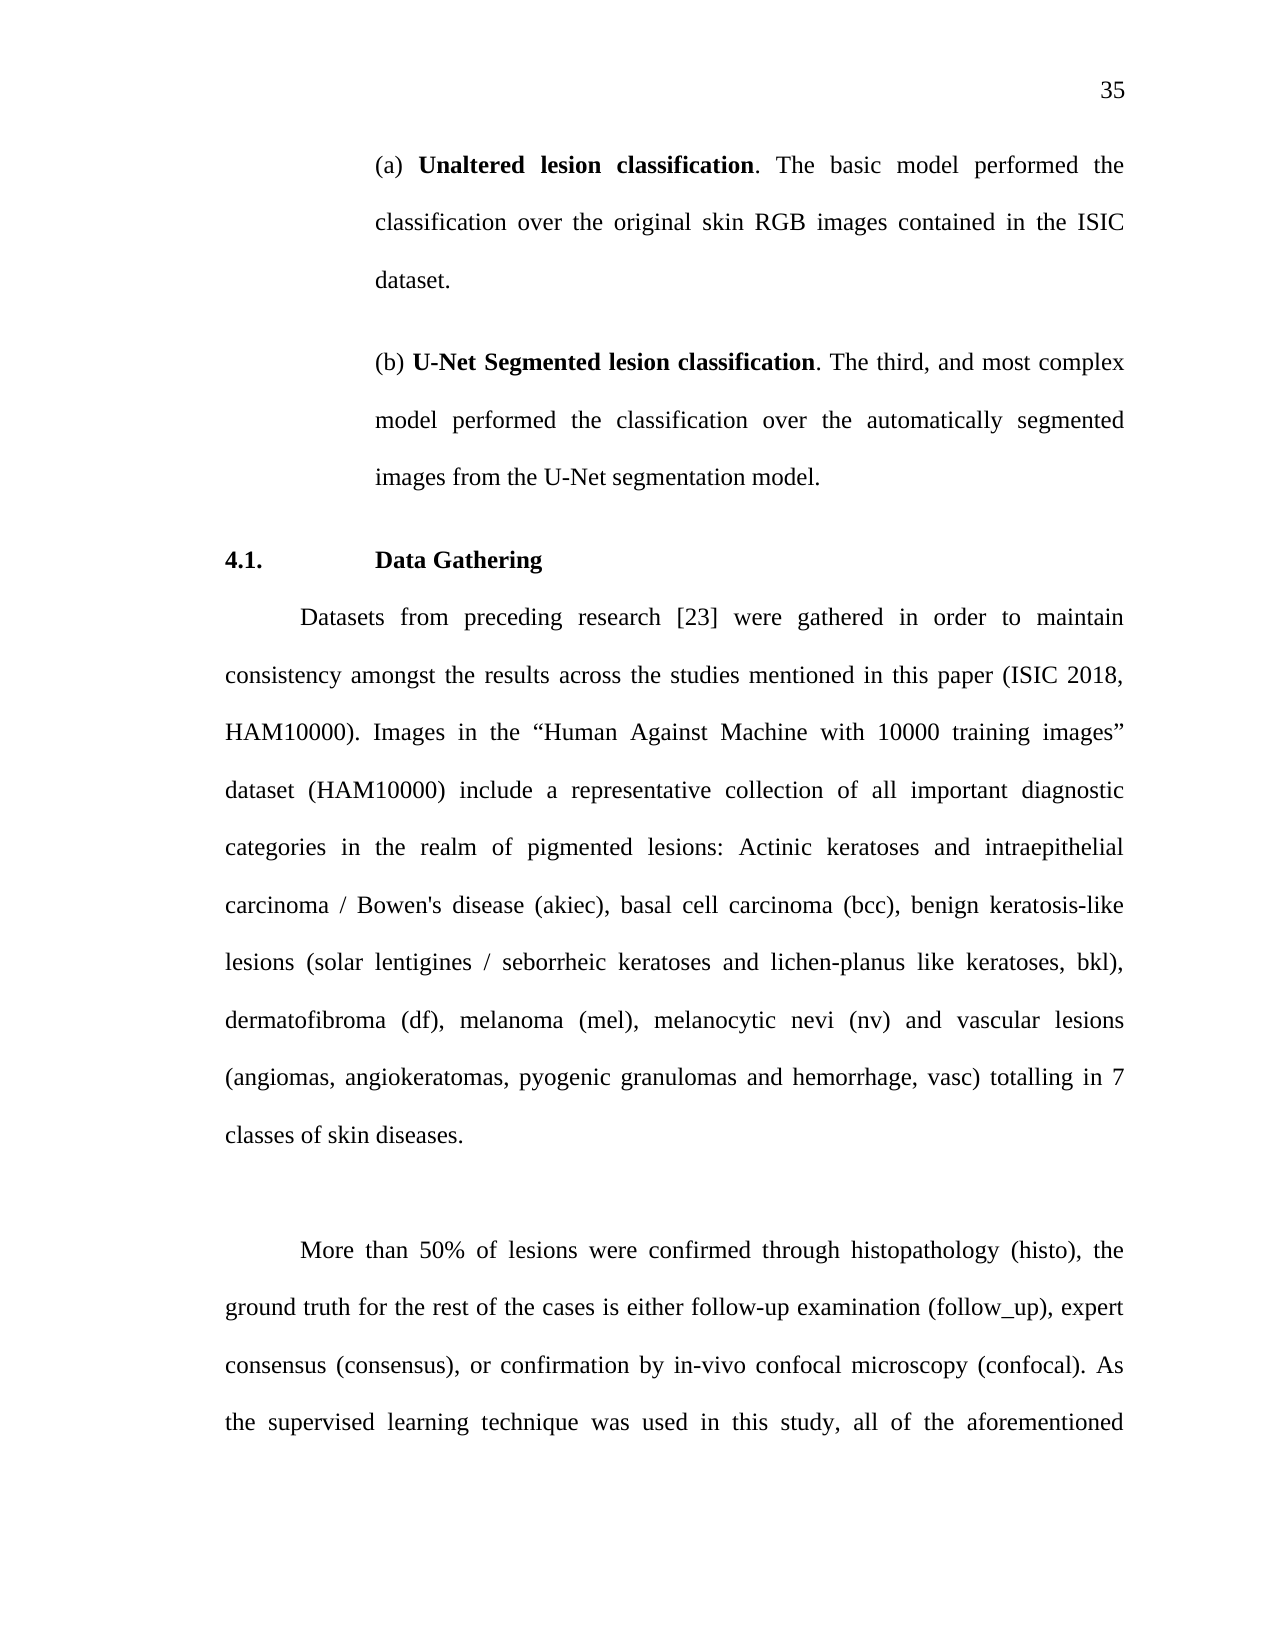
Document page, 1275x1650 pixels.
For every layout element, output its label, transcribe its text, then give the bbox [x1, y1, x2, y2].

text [225, 1235, 1125, 1436]
subtitle Data Gathering [225, 545, 1125, 574]
text (b) U-Net Segmented lesion classification. The third, and most complex model performed the classification over the automatically segmented images from the U-Net segmentation model. [375, 347, 1125, 491]
text Datasets from preceding research [23] were gathered in order to maintain consistency amongst the results across the studies mentioned in this paper (ISIC 2018, HAM10000). Images in the “Human Against Machine with 10000 training images” dataset (HAM10000) include a representative collection of all important diagnostic categories in the realm of pigmented lesions: Actinic keratoses and intraepithelial carcinoma / Bowen's disease (akiec), basal cell carcinoma (bcc), benign keratosis-like lesions (solar lentigines / seborrheic keratoses and lichen-planus like keratoses, bkl), dermatofibroma (df), melanoma (mel), melanocytic nevi (nv) and vascular lesions (angiomas, angiokeratomas, pyogenic granulomas and hemorrhage, vasc) totalling in 7 classes of skin diseases. [225, 602, 1125, 1149]
text (a) Unaltered lesion classification. The basic model performed the classification over the original skin RGB images contained in the ISIC dataset. [375, 150, 1125, 294]
